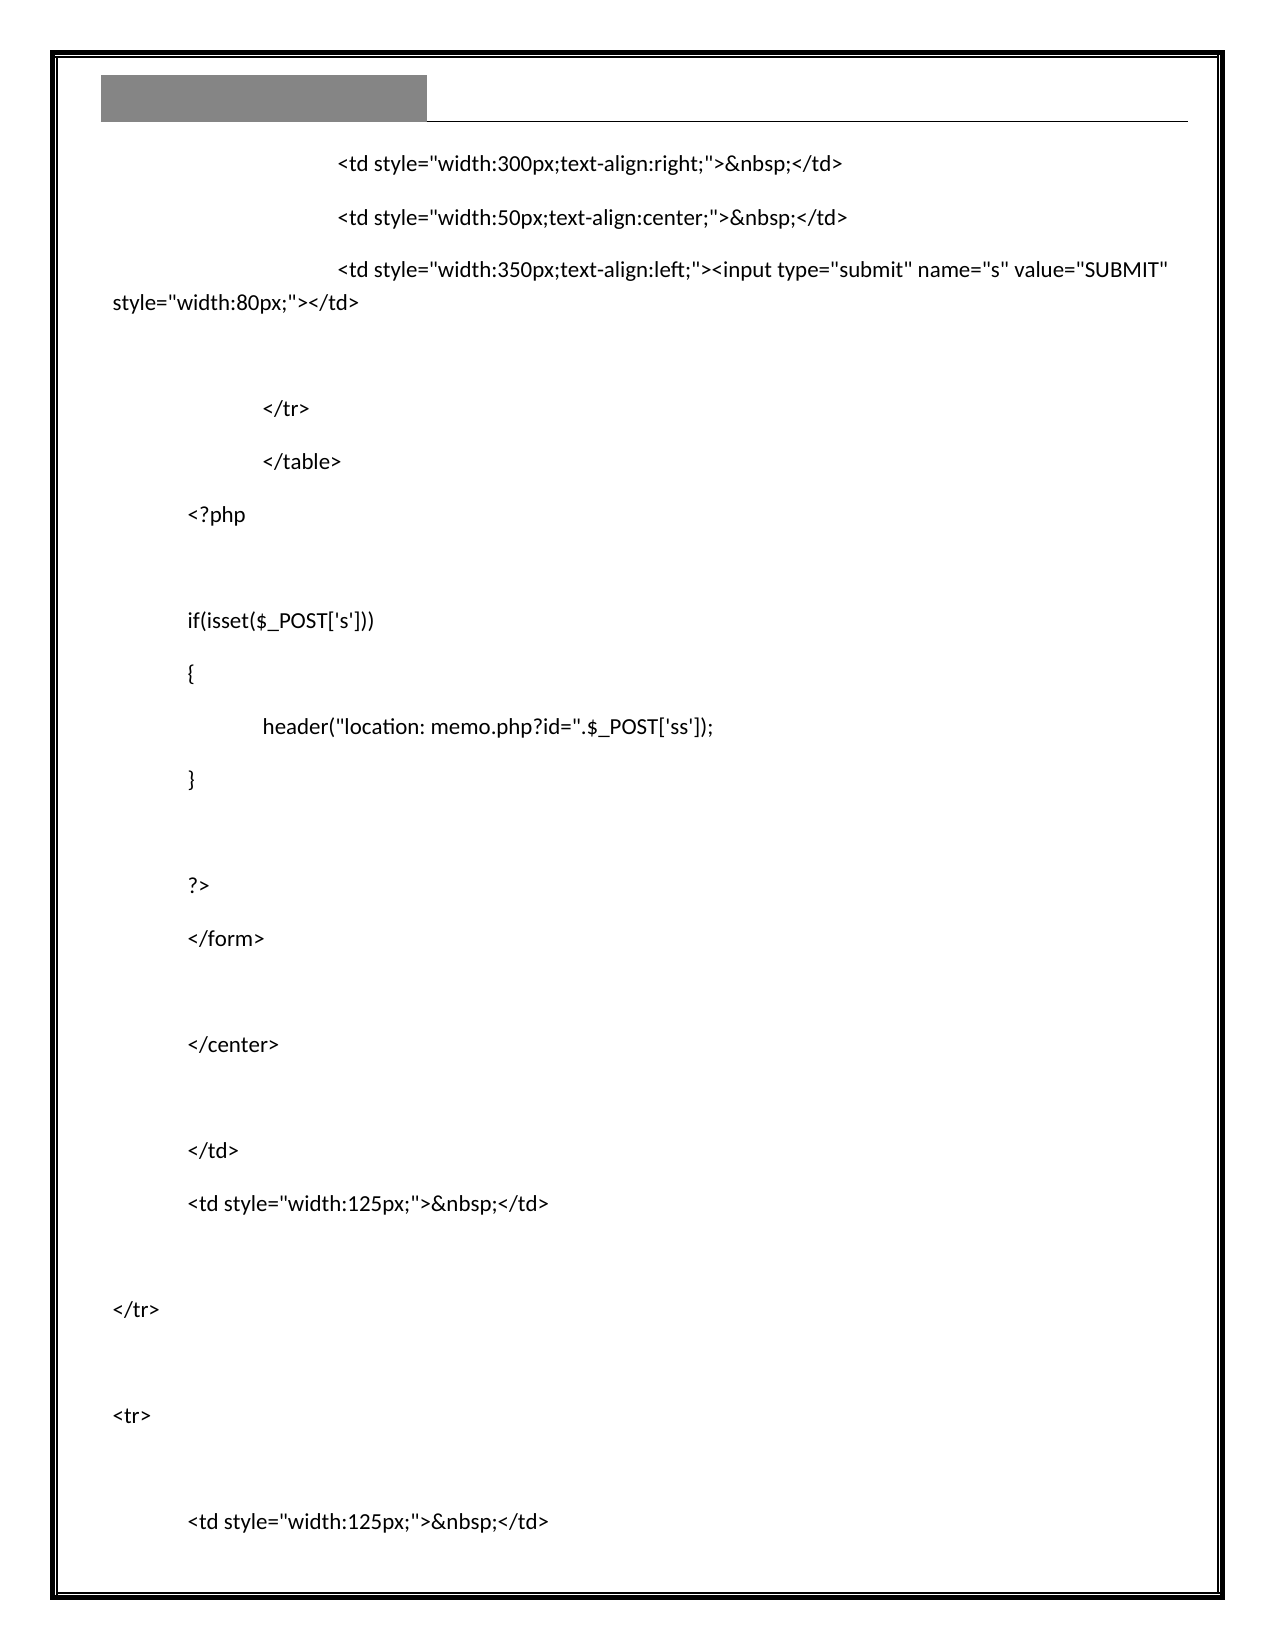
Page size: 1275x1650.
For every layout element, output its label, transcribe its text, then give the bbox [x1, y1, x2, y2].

text <?php [112, 500, 1200, 528]
text </center> [112, 1030, 1200, 1058]
text if(isset($_POST['s'])) [112, 606, 1200, 634]
text header("location: memo.php?id=".$_POST['ss']); [112, 712, 1200, 740]
text <td style="width:50px;text-align:center;">&nbsp;</td> [112, 203, 1200, 231]
text </tr> [112, 1295, 1200, 1323]
text <td style="width:300px;text-align:right;">&nbsp;</td> [112, 149, 1200, 178]
text ?> [112, 871, 1200, 899]
text </tr> [112, 394, 1200, 422]
text <td style="width:125px;">&nbsp;</td> [112, 1189, 1200, 1217]
text { [112, 659, 1200, 687]
text <td style="width:350px;text-align:left;"><input type="submit" name="s" value="SUBMIT" style="width:80px;"></td> [112, 256, 1200, 316]
text } [112, 765, 1200, 793]
text <tr> [112, 1401, 1200, 1429]
text </table> [112, 447, 1200, 475]
text </form> [112, 924, 1200, 952]
text </td> [112, 1136, 1200, 1164]
text <td style="width:125px;">&nbsp;</td> [112, 1507, 1200, 1535]
